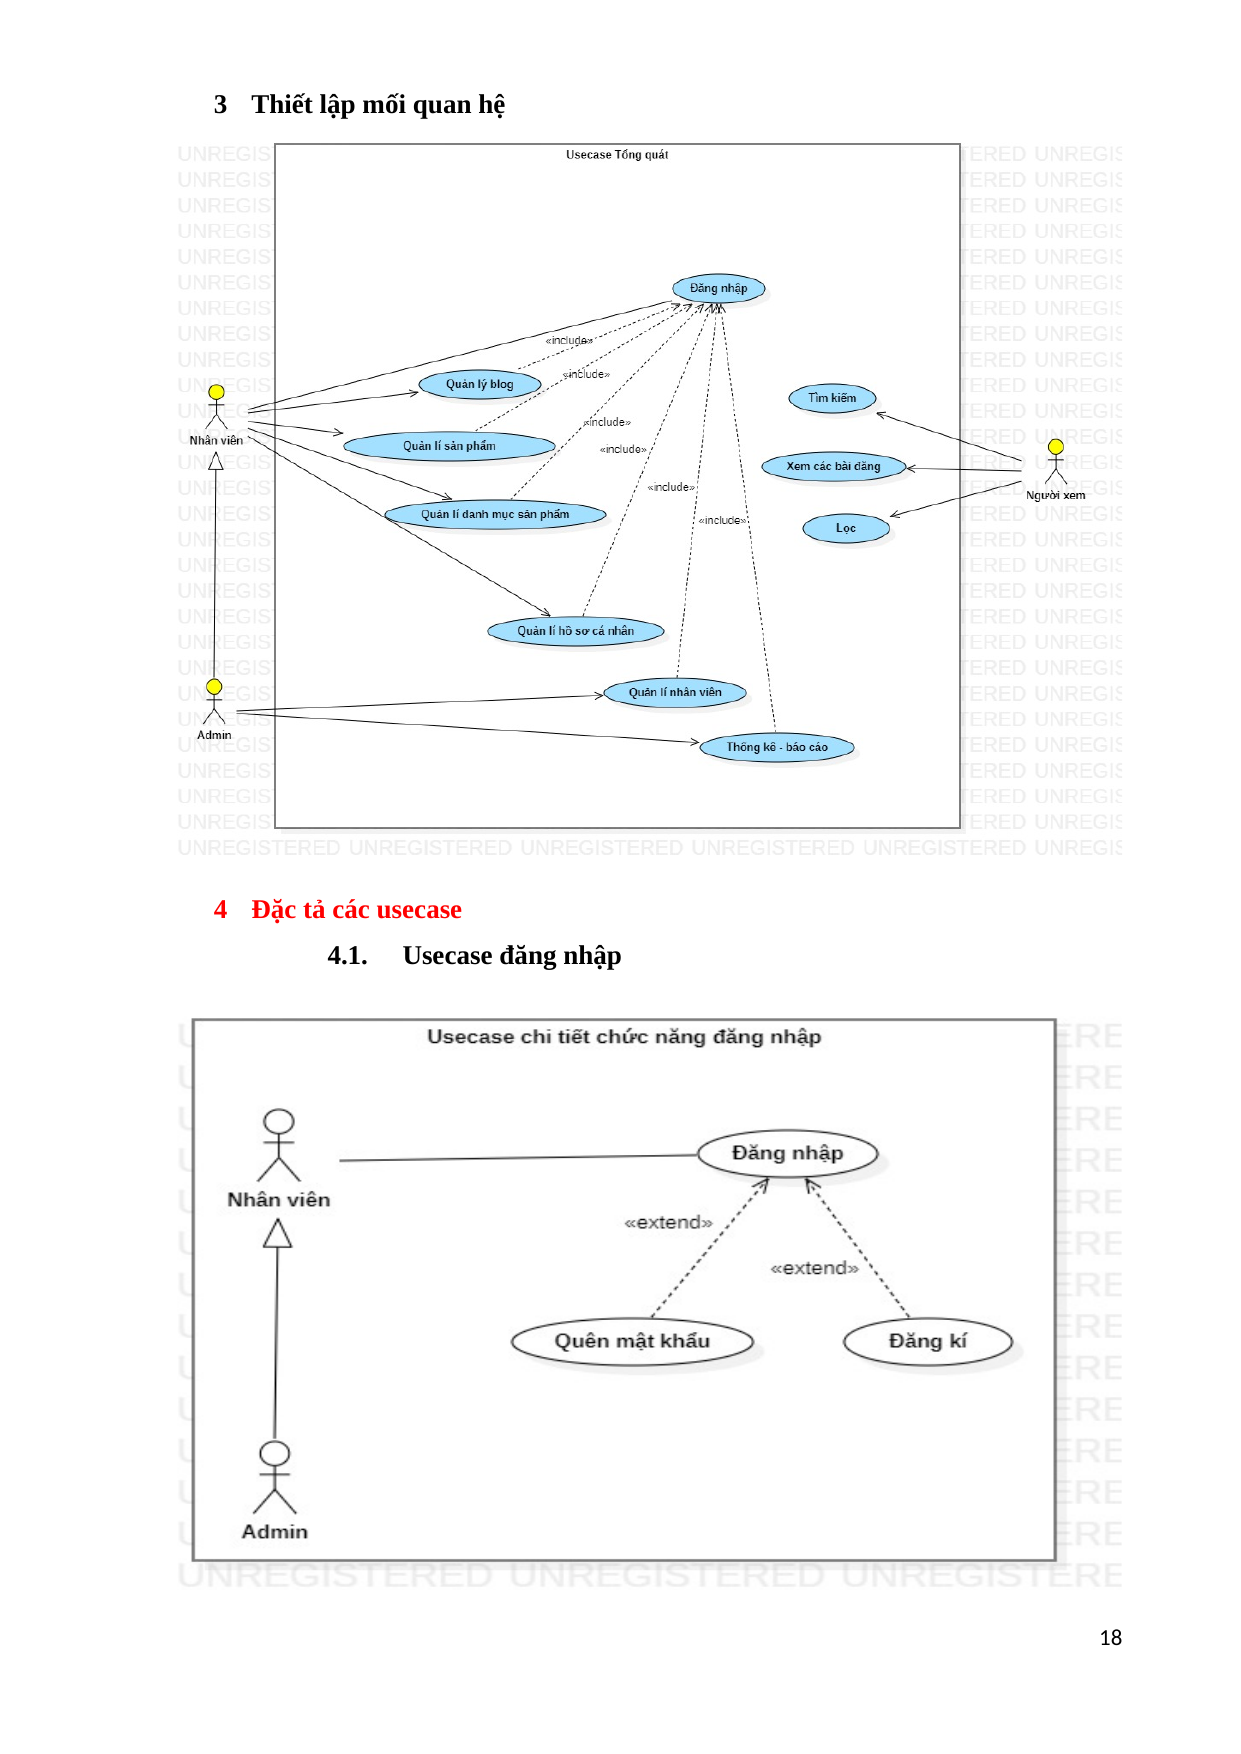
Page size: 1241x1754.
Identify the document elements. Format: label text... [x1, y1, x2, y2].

picture [177, 135, 1123, 862]
picture [177, 1006, 1122, 1590]
list Usecase đăng nhập [327, 939, 1122, 971]
list Thiết lập mối quan hệ [213, 89, 1122, 120]
list Đặc tả các usecase [213, 893, 1122, 924]
